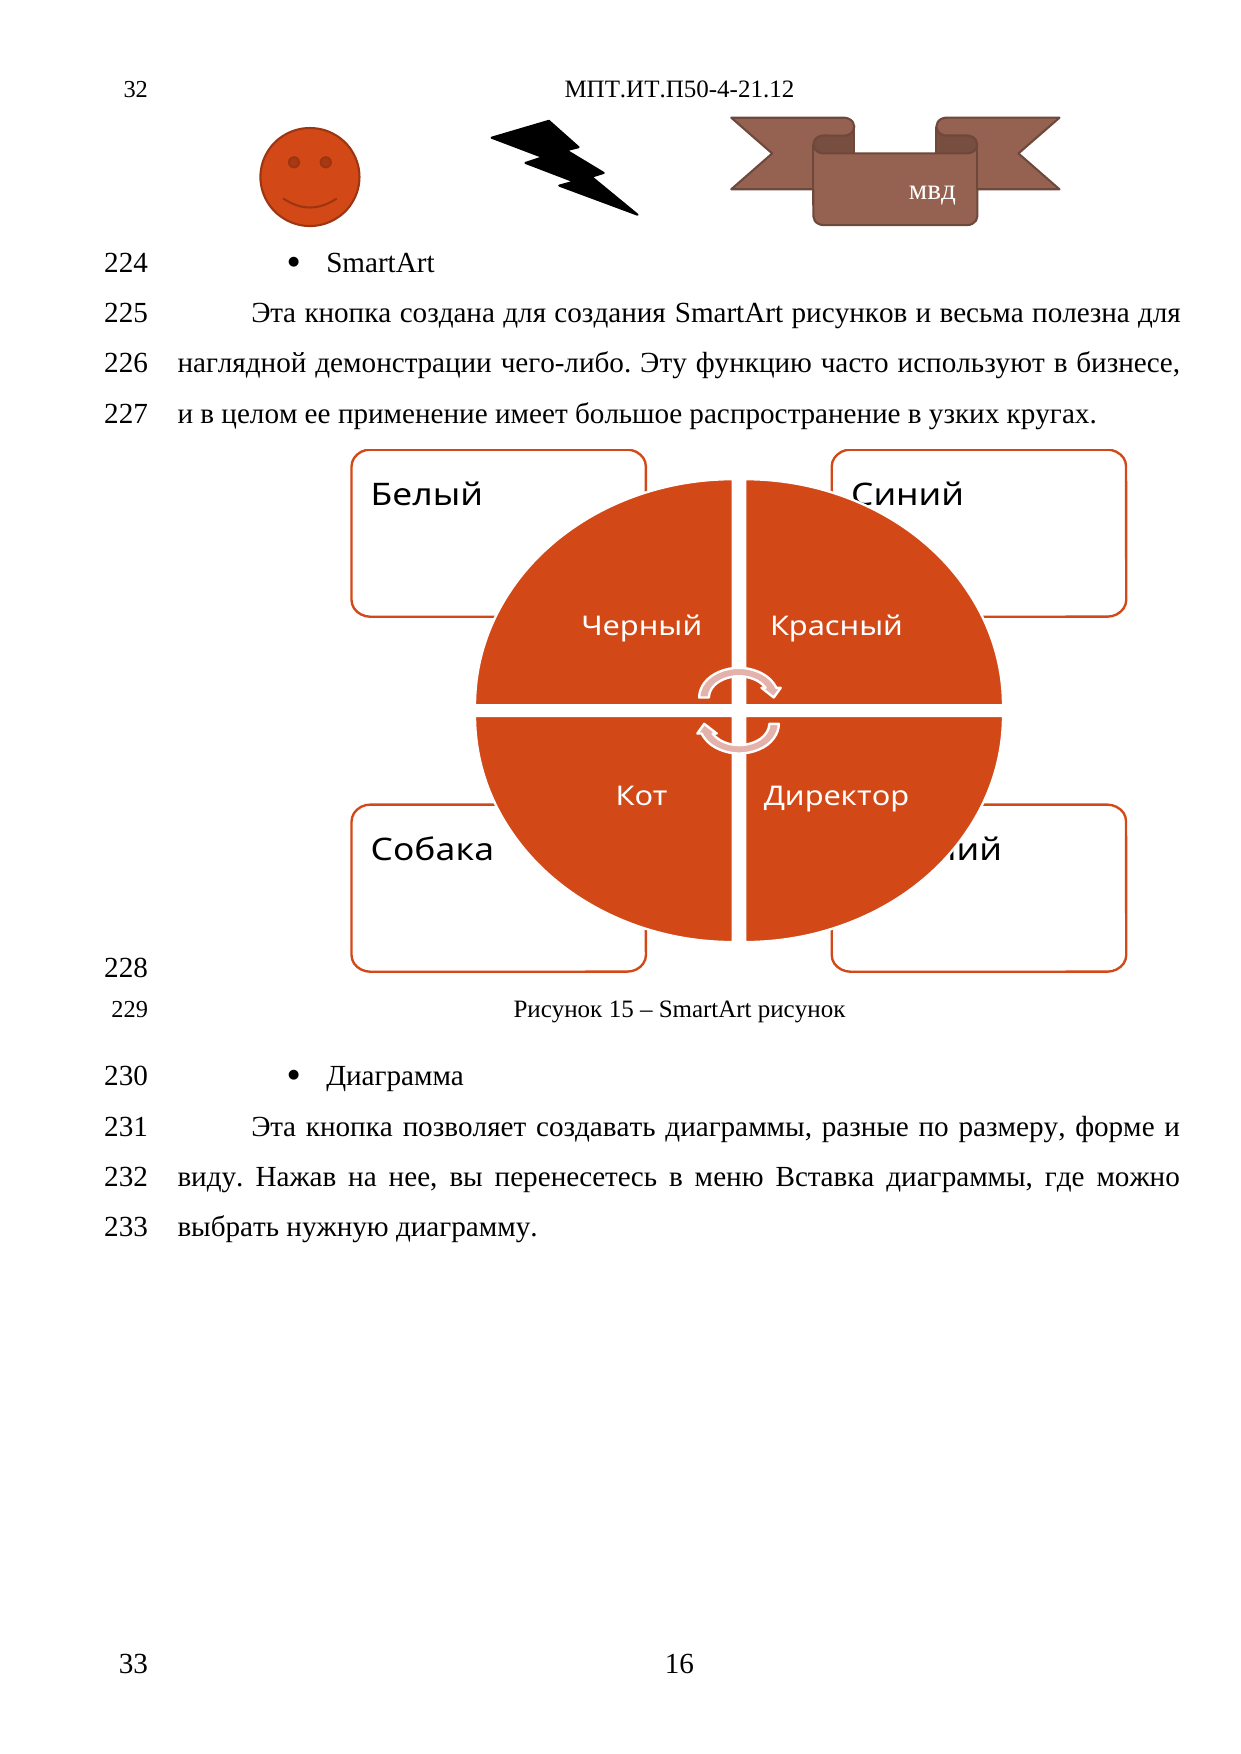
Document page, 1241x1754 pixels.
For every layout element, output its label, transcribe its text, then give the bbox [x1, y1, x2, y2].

list SmartArt [288, 118, 1181, 278]
text Рисунок 15 – SmartArt рисунок [177, 994, 1181, 1023]
text Эта кнопка позволяет создавать диаграммы, разные по размеру, форме и виду. Нажав на нее, вы перенесетесь в меню Вставка диаграммы, где можно выбрать нужную диаграмму. [177, 1109, 1181, 1243]
list Диаграмма [288, 1058, 1181, 1092]
text Эта кнопка создана для создания SmartArt рисунков и весьма полезна для наглядной демонстрации чего-либо. Эту функцию часто используют в бизнесе, и в целом ее применение имеет большое распространение в узких кругах. [177, 295, 1181, 429]
